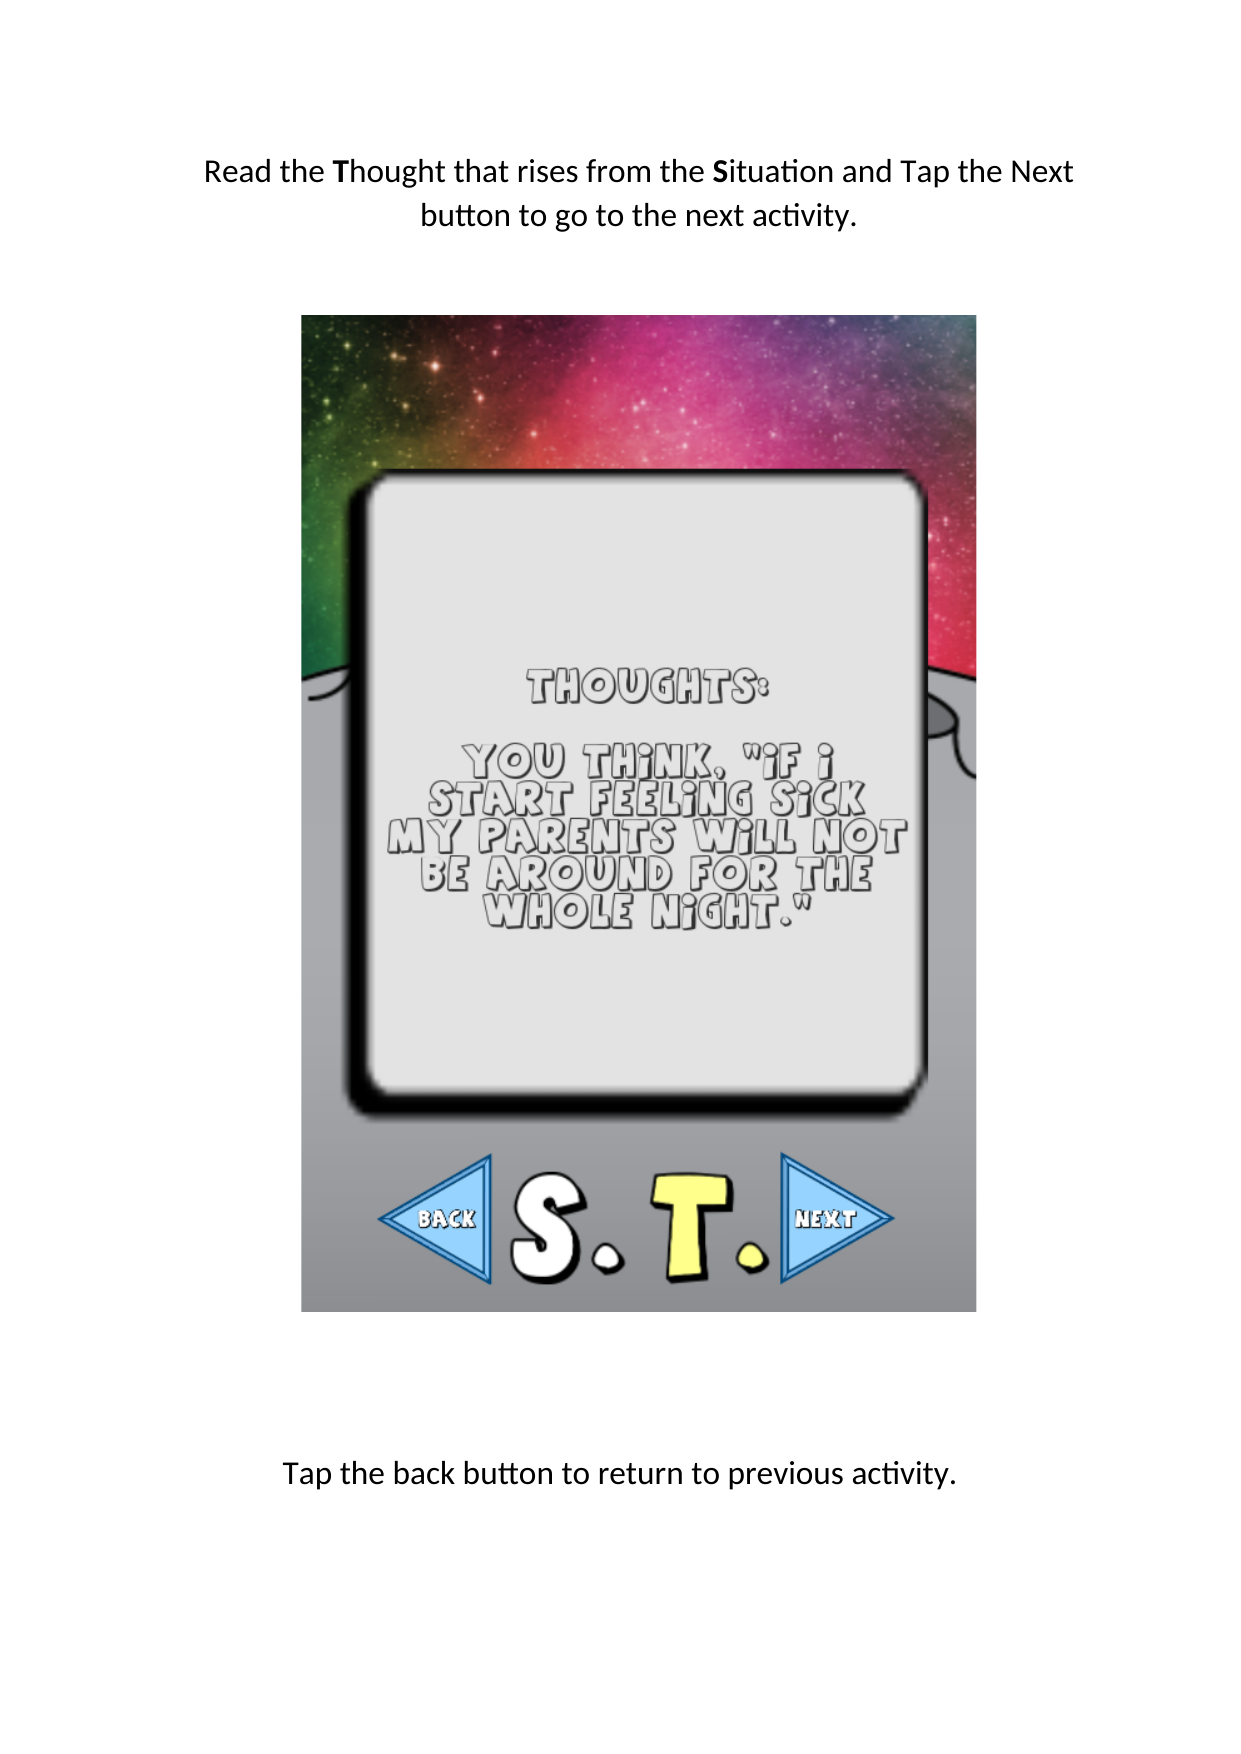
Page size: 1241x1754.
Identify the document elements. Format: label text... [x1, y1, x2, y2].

text Tap the back button to return to previous activity. [150, 1452, 1090, 1492]
text Read the Thought that rises from the Situation and Tap the Next button to go to the next activity. [187, 150, 1090, 235]
picture [301, 315, 977, 1312]
